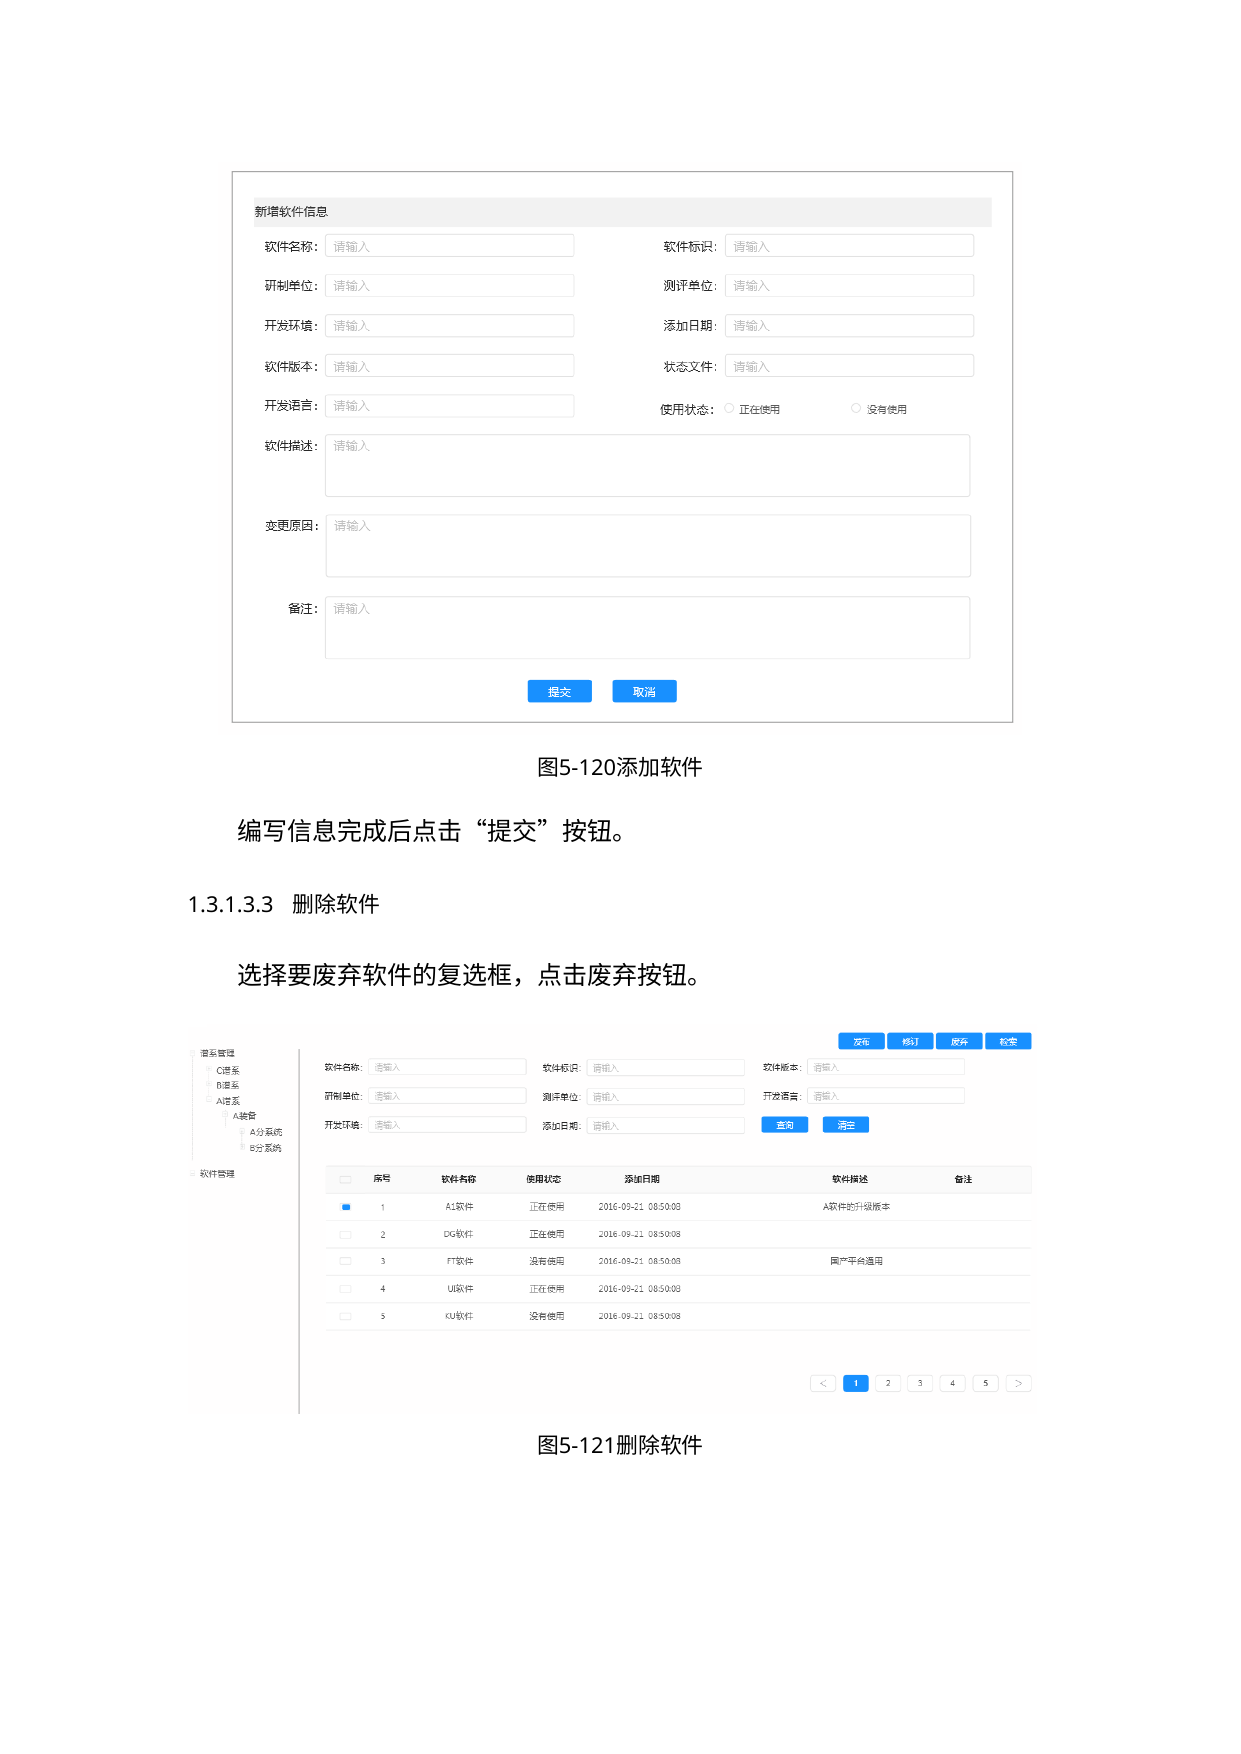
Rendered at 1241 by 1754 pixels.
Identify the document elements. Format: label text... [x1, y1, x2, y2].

text 图5-121删除软件 [187, 1428, 1053, 1460]
text 图5-120添加软件 [187, 749, 1053, 782]
subtitle 删除软件 [187, 887, 1053, 919]
text 选择要废弃软件的复选框，点击废弃按钮。 [187, 941, 1053, 1006]
picture [218, 162, 1023, 735]
text 编写信息完成后点击“提交”按钮。 [187, 797, 1053, 862]
picture [187, 1024, 1053, 1414]
